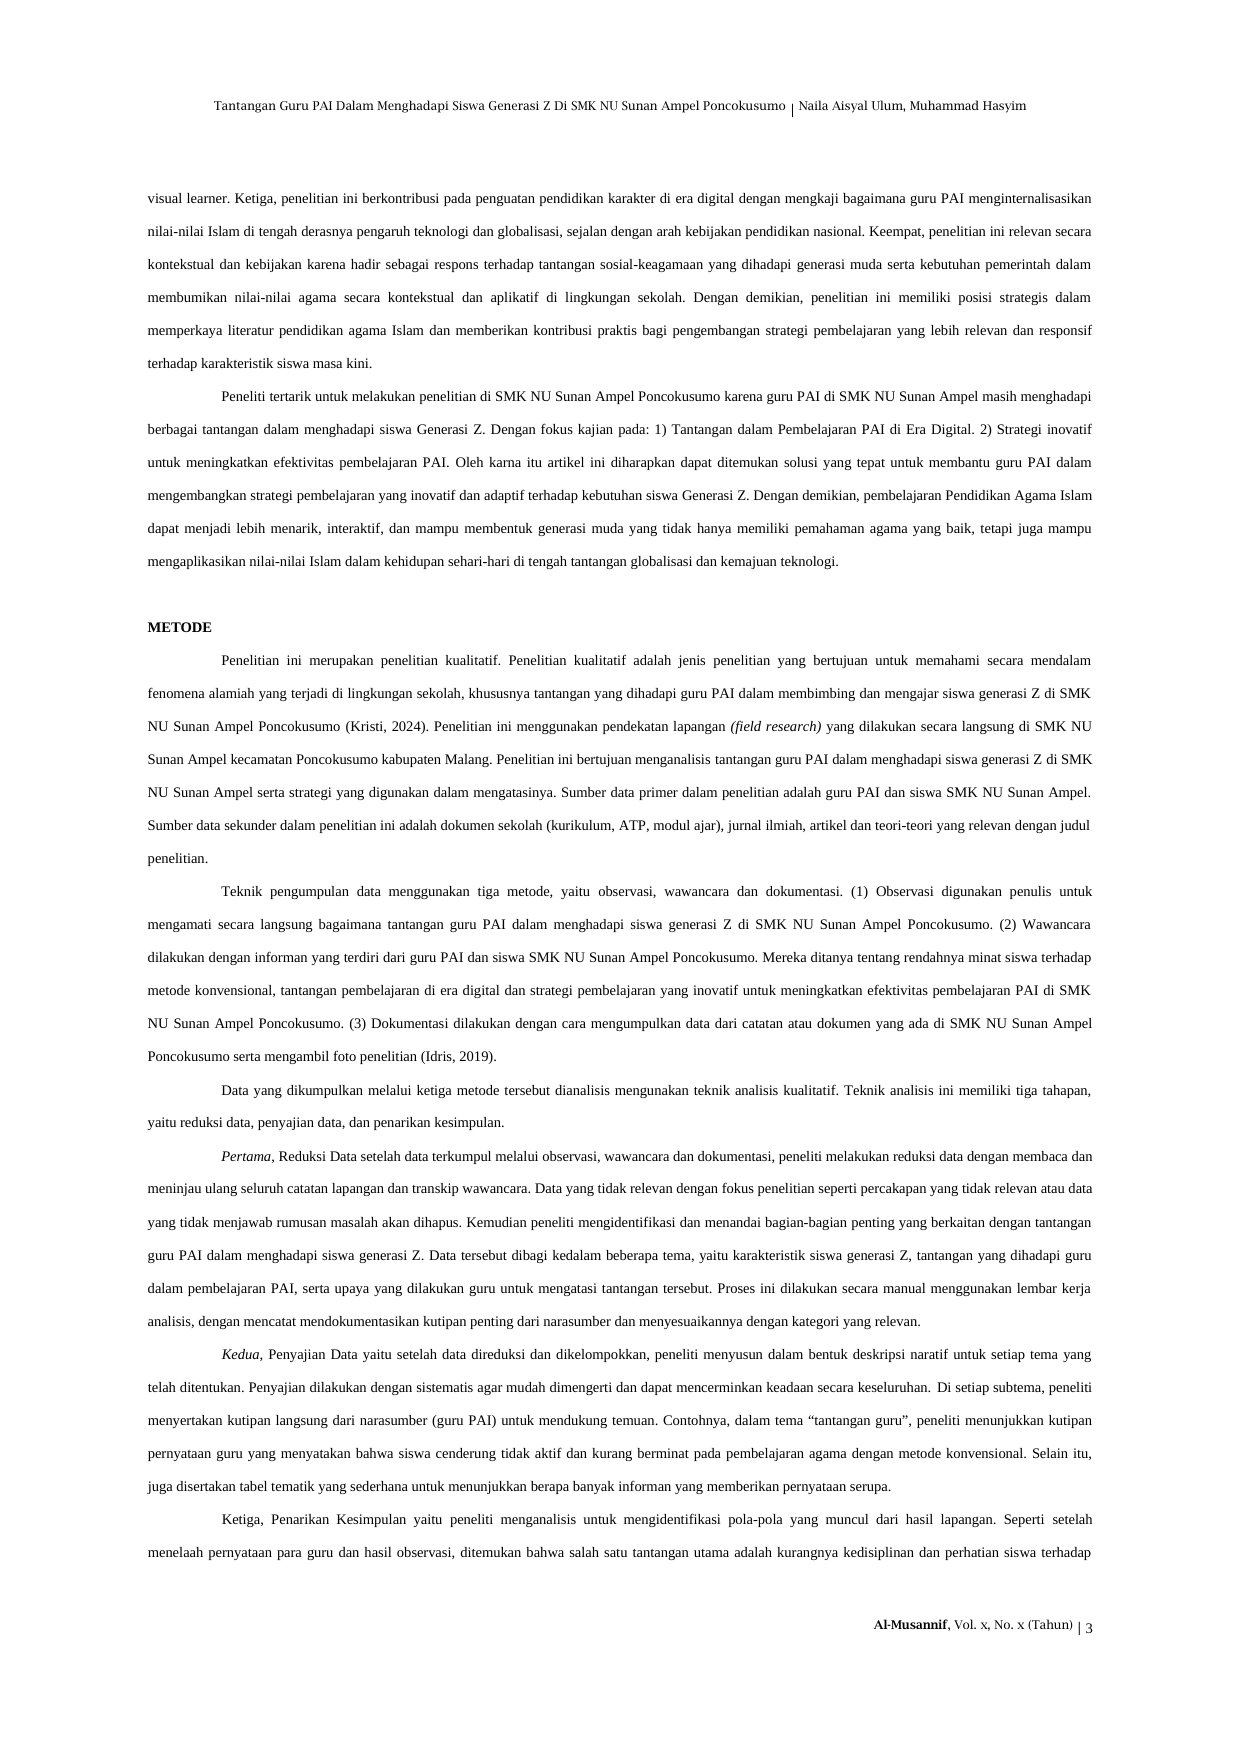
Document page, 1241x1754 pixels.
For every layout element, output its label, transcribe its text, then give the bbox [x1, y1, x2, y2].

text Data yang dikumpulkan melalui ketiga metode tersebut dianalisis mengunakan teknik analisis kualitatif. Teknik analisis ini memiliki tiga tahapan, yaitu reduksi data, penyajian data, dan penarikan kesimpulan. [147, 1069, 1092, 1131]
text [147, 178, 1092, 372]
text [148, 1498, 1092, 1560]
text Peneliti tertarik untuk melakukan penelitian di SMK NU Sunan Ampel Poncokusumo karena guru PAI di SMK NU Sunan Ampel masih menghadapi berbagai tantangan dalam menghadapi siswa Generasi Z. Dengan fokus kajian pada: 1) Tantangan dalam Pembelajaran PAI di Era Digital. 2) Strategi inovatif untuk meningkatkan efektivitas pembelajaran PAI. Oleh karna itu artikel ini diharapkan dapat ditemukan solusi yang tepat untuk membantu guru PAI dalam mengembangkan strategi pembelajaran yang inovatif dan adaptif terhadap kebutuhan siswa Generasi Z. Dengan demikian, pembelajaran Pendidikan Agama Islam dapat menjadi lebih menarik, interaktif, dan mampu membentuk generasi muda yang tidak hanya memiliki pemahaman agama yang baik, tetapi juga mampu mengaplikasikan nilai-nilai Islam dalam kehidupan sehari-hari di tengah tantangan globalisasi dan kemajuan teknologi. [147, 376, 1092, 570]
text Penelitian ini merupakan penelitian kualitatif. Penelitian kualitatif adalah jenis penelitian yang bertujuan untuk memahami secara mendalam fenomena alamiah yang terjadi di lingkungan sekolah, khususnya tantangan yang dihadapi guru PAI dalam membimbing dan mengajar siswa generasi Z di SMK NU Sunan Ampel Poncokusumo (Kristi, 2024). Penelitian ini menggunakan pendekatan lapangan (field research) yang dilakukan secara langsung di SMK NU Sunan Ampel kecamatan Poncokusumo kabupaten Malang. Penelitian ini bertujuan menganalisis tantangan guru PAI dalam menghadapi siswa generasi Z di SMK NU Sunan Ampel serta strategi yang digunakan dalam mengatasinya. Sumber data primer dalam penelitian adalah guru PAI dan siswa SMK NU Sunan Ampel. Sumber data sekunder dalam penelitian ini adalah dokumen sekolah (kurikulum, ATP, modul ajar), jurnal ilmiah, artikel dan teori-teori yang relevan dengan judul penelitian. [147, 640, 1092, 867]
text METODE [147, 607, 1092, 636]
text Pertama, Reduksi Data setelah data terkumpul melalui observasi, wawancara dan dokumentasi, peneliti melakukan reduksi data dengan membaca dan meninjau ulang seluruh catatan lapangan dan transkip wawancara. Data yang tidak relevan dengan fokus penelitian seperti percakapan yang tidak relevan atau data yang tidak menjawab rumusan masalah akan dihapus. Kemudian peneliti mengidentifikasi dan menandai bagian-bagian penting yang berkaitan dengan tantangan guru PAI dalam menghadapi siswa generasi Z. Data tersebut dibagi kedalam beberapa tema, yaitu karakteristik siswa generasi Z, tantangan yang dihadapi guru dalam pembelajaran PAI, serta upaya yang dilakukan guru untuk mengatasi tantangan tersebut. Proses ini dilakukan secara manual menggunakan lembar kerja analisis, dengan mencatat mendokumentasikan kutipan penting dari narasumber dan menyesuaikannya dengan kategori yang relevan. [147, 1135, 1092, 1329]
text Kedua, Penyajian Data yaitu setelah data direduksi dan dikelompokkan, peneliti menyusun dalam bentuk deskripsi naratif untuk setiap tema yang telah ditentukan. Penyajian dilakukan dengan sistematis agar mudah dimengerti dan dapat mencerminkan keadaan secara keseluruhan. Di setiap subtema, peneliti menyertakan kutipan langsung dari narasumber (guru PAI) untuk mendukung temuan. Contohnya, dalam tema “tantangan guru”, peneliti menunjukkan kutipan pernyataan guru yang menyatakan bahwa siswa cenderung tidak aktif dan kurang berminat pada pembelajaran agama dengan metode konvensional. Selain itu, juga disertakan tabel tematik yang sederhana untuk menunjukkan berapa banyak informan yang memberikan pernyataan serupa. [148, 1333, 1092, 1494]
text Teknik pengumpulan data menggunakan tiga metode, yaitu observasi, wawancara dan dokumentasi. (1) Observasi digunakan penulis untuk mengamati secara langsung bagaimana tantangan guru PAI dalam menghadapi siswa generasi Z di SMK NU Sunan Ampel Poncokusumo. (2) Wawancara dilakukan dengan informan yang terdiri dari guru PAI dan siswa SMK NU Sunan Ampel Poncokusumo. Mereka ditanya tentang rendahnya minat siswa terhadap metode konvensional, tantangan pembelajaran di era digital dan strategi pembelajaran yang inovatif untuk meningkatkan efektivitas pembelajaran PAI di SMK NU Sunan Ampel Poncokusumo. (3) Dokumentasi dilakukan dengan cara mengumpulkan data dari catatan atau dokumen yang ada di SMK NU Sunan Ampel Poncokusumo serta mengambil foto penelitian (Idris, 2019). [147, 871, 1092, 1065]
